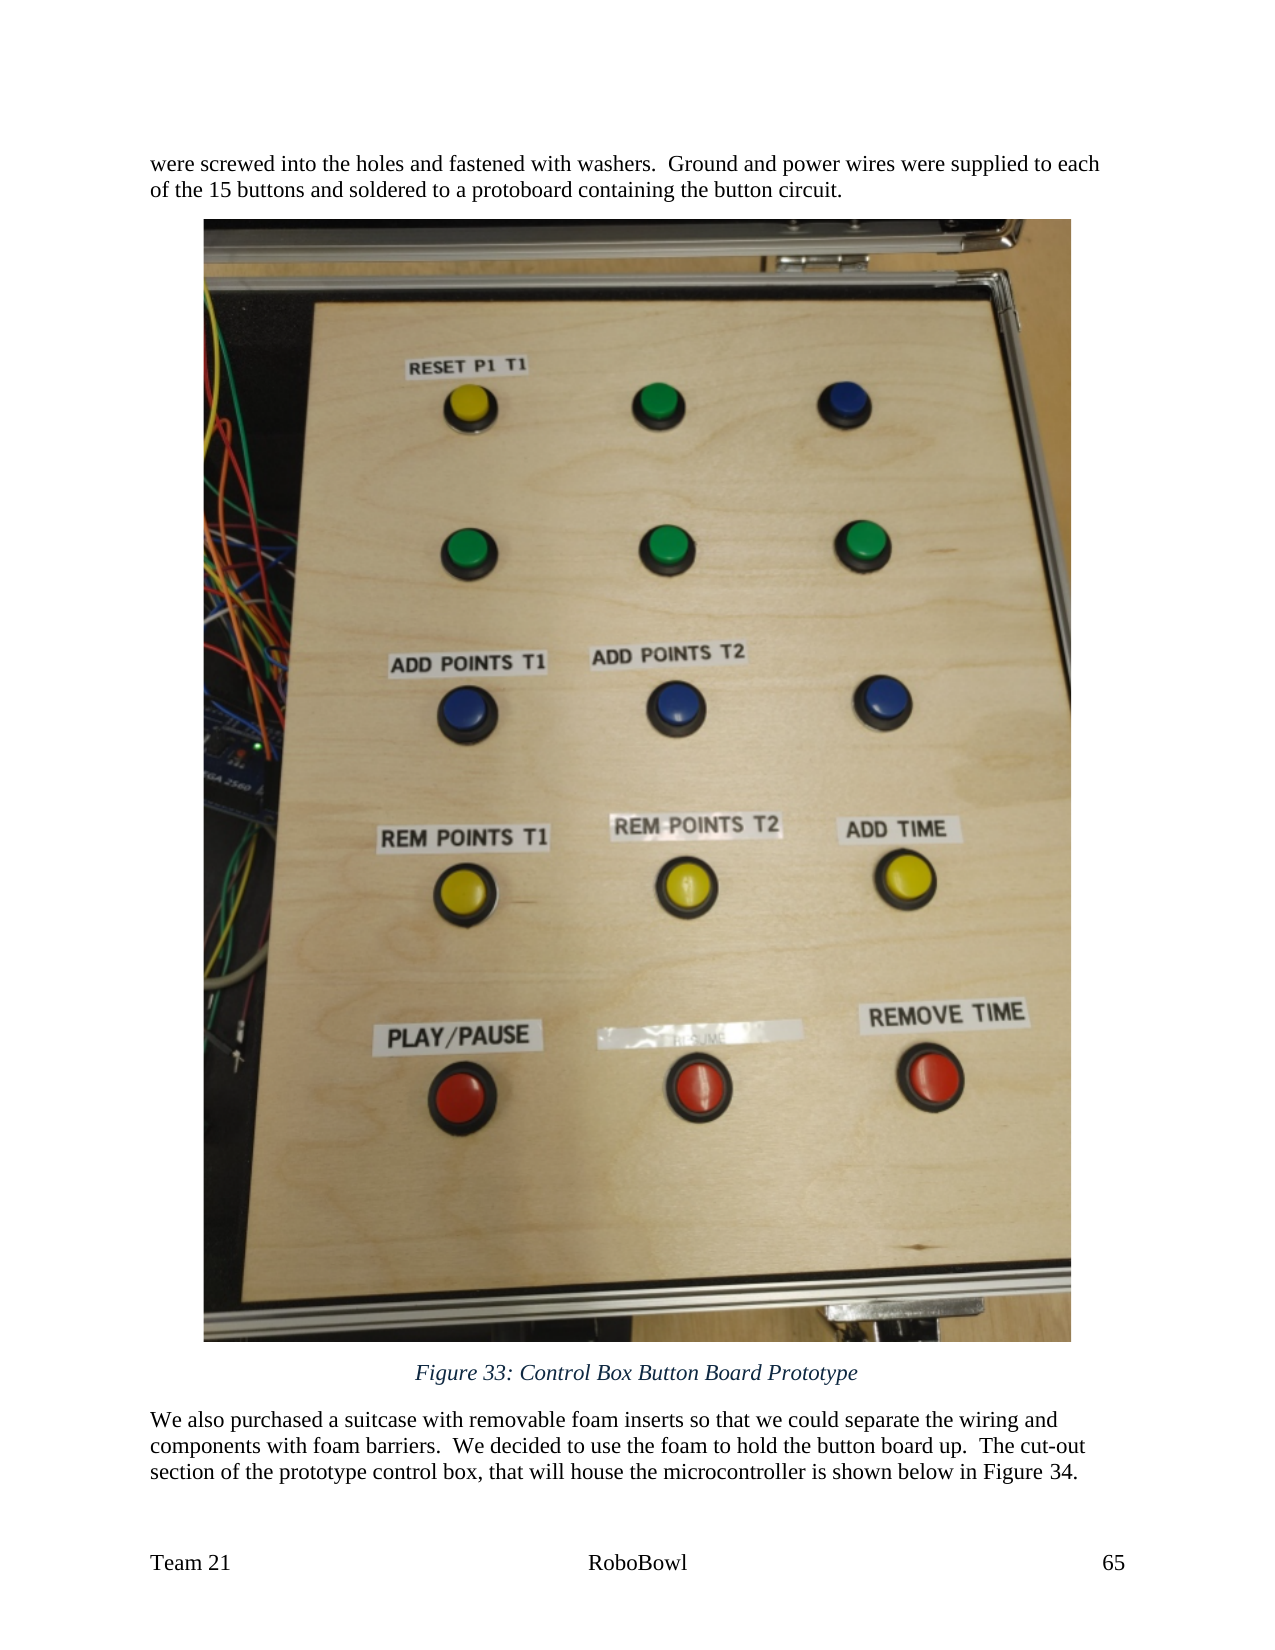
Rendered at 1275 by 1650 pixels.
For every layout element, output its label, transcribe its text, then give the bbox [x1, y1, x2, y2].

text We also purchased a suitcase with removable foam inserts so that we could separate the wiring and components with foam barriers. We decided to use the foam to hold the button board up. The cut-out section of the prototype control box, that will house the microcontroller is shown below in Figure 34. [150, 1406, 1125, 1485]
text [150, 150, 1125, 203]
text Figure 33: Control Box Button Board Prototype [150, 1358, 1125, 1385]
picture [203, 219, 1072, 1342]
